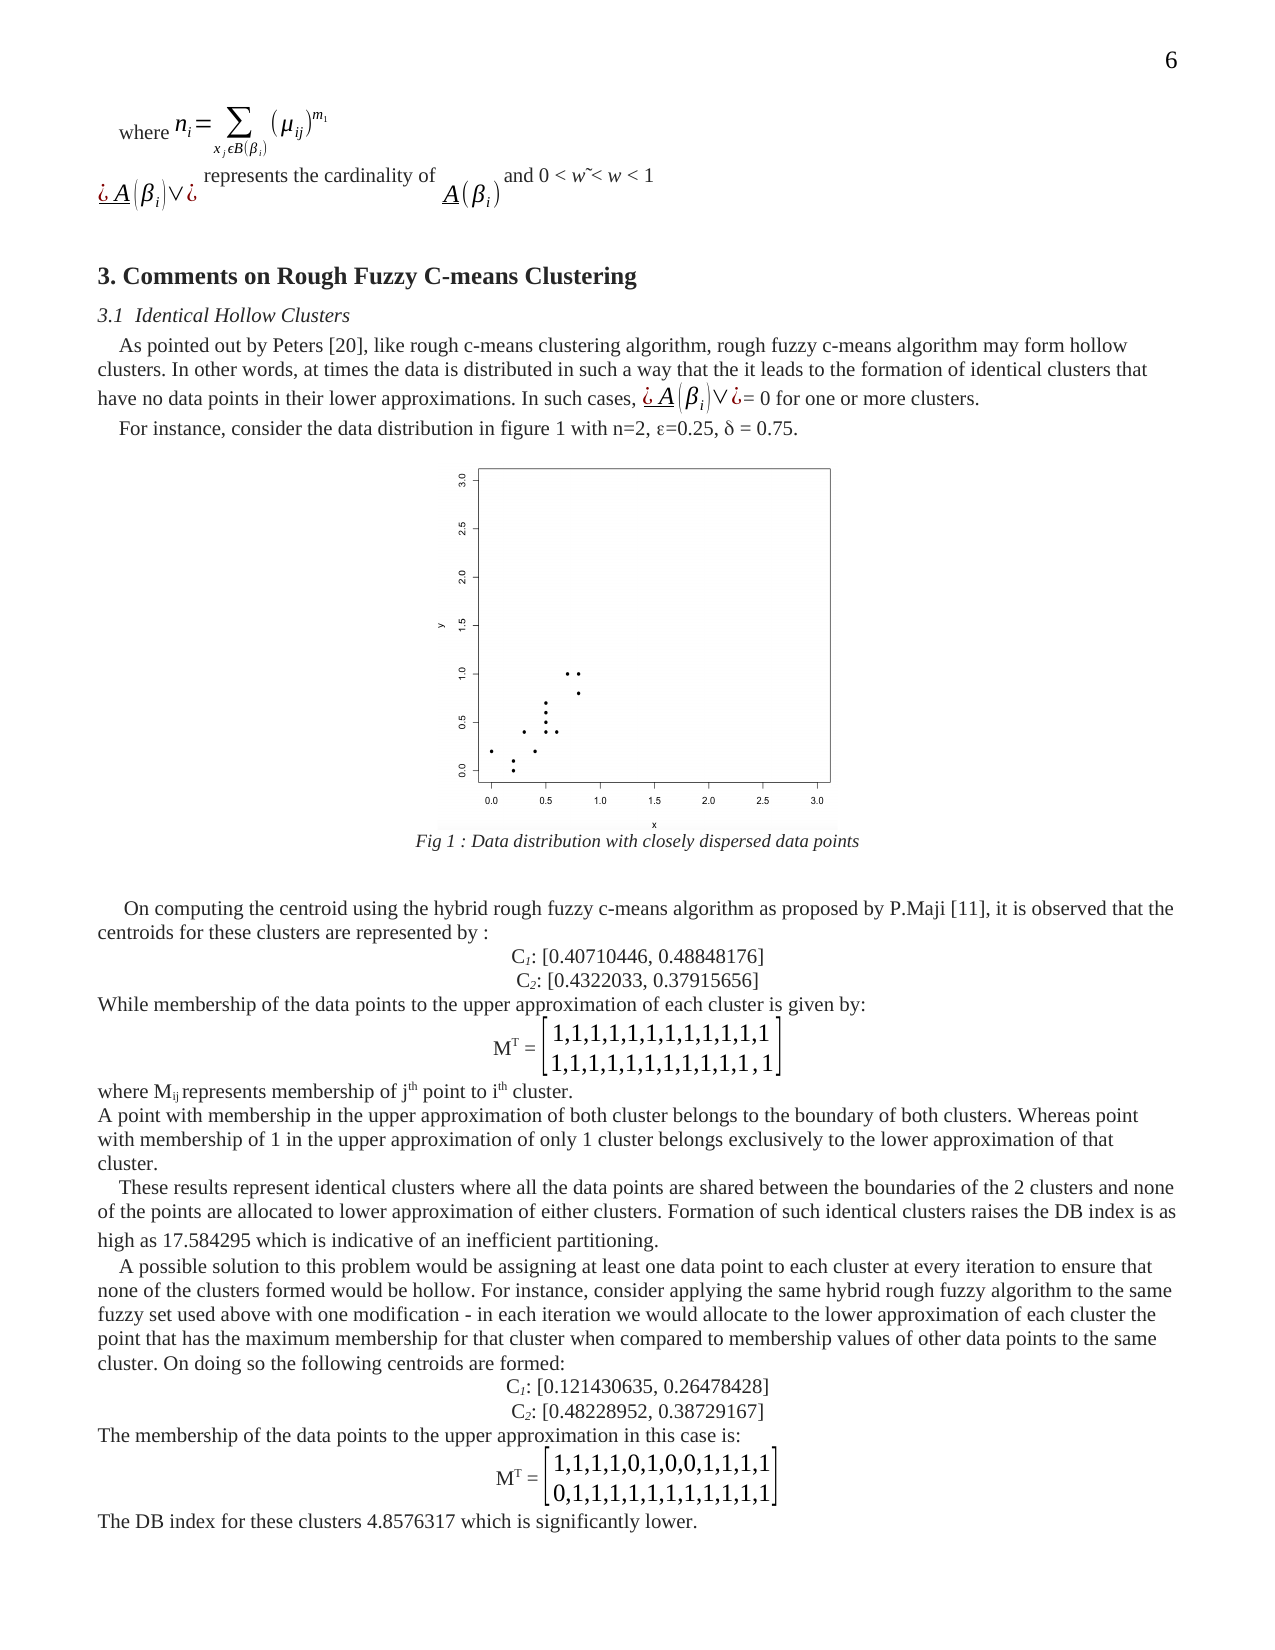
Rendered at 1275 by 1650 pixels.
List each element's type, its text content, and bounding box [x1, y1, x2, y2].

text represents the cardinality of and 0 < w̃ < w < 1 [97, 163, 1177, 227]
text where [97, 105, 1177, 159]
text C2: [0.4322033, 0.37915656] [97, 968, 1177, 992]
text These results represent identical clusters where all the data points are shared between the boundaries of the 2 clusters and none of the points are allocated to lower approximation of either clusters. Formation of such identical clusters raises the DB index is as high as 17.584295 which is indicative of an inefficient partitioning. [97, 1175, 1177, 1254]
text MT = [97, 1447, 1177, 1509]
text On computing the centroid using the hybrid rough fuzzy c-means algorithm as proposed by P.Maji [11], it is observed that the centroids for these clusters are represented by : [97, 896, 1177, 944]
text The DB index for these clusters 4.8576317 which is significantly lower. [97, 1509, 1177, 1533]
text C2: [0.48228952, 0.38729167] [97, 1398, 1177, 1423]
picture [437, 463, 838, 830]
text C1: [0.40710446, 0.48848176] [97, 944, 1177, 968]
text Fig 1 : Data distribution with closely dispersed data points [97, 830, 1177, 851]
text where Mij represents membership of jth point to ith cluster. [97, 1078, 1177, 1103]
text MT = [97, 1016, 1177, 1078]
subtitle Identical Hollow Clusters [97, 302, 1177, 327]
text For instance, consider the data distribution in figure 1 with n=2, =0.25, = 0.75. [97, 416, 1177, 440]
text The membership of the data points to the upper approximation in this case is: [97, 1423, 1177, 1447]
text 3. Comments on Rough Fuzzy C-means Clustering [97, 261, 1177, 290]
text A point with membership in the upper approximation of both cluster belongs to the boundary of both clusters. Whereas point with membership of 1 in the upper approximation of only 1 cluster belongs exclusively to the lower approximation of that cluster. [97, 1103, 1177, 1175]
text A possible solution to this problem would be assigning at least one data point to each cluster at every iteration to ensure that none of the clusters formed would be hollow. For instance, consider applying the same hybrid rough fuzzy algorithm to the same fuzzy set used above with one modification - in each iteration we would allocate to the lower approximation of each cluster the point that has the maximum membership for that cluster when compared to membership values of other data points to the same cluster. On doing so the following centroids are formed: [97, 1254, 1177, 1374]
text C1: [0.121430635, 0.26478428] [97, 1374, 1177, 1398]
text As pointed out by Peters [20], like rough c-means clustering algorithm, rough fuzzy c-means algorithm may form hollow clusters. In other words, at times the data is distributed in such a way that the it leads to the formation of identical clusters that have no data points in their lower approximations. In such cases, = 0 for one or more clusters. [97, 333, 1177, 416]
text While membership of the data points to the upper approximation of each cluster is given by: [97, 992, 1177, 1016]
